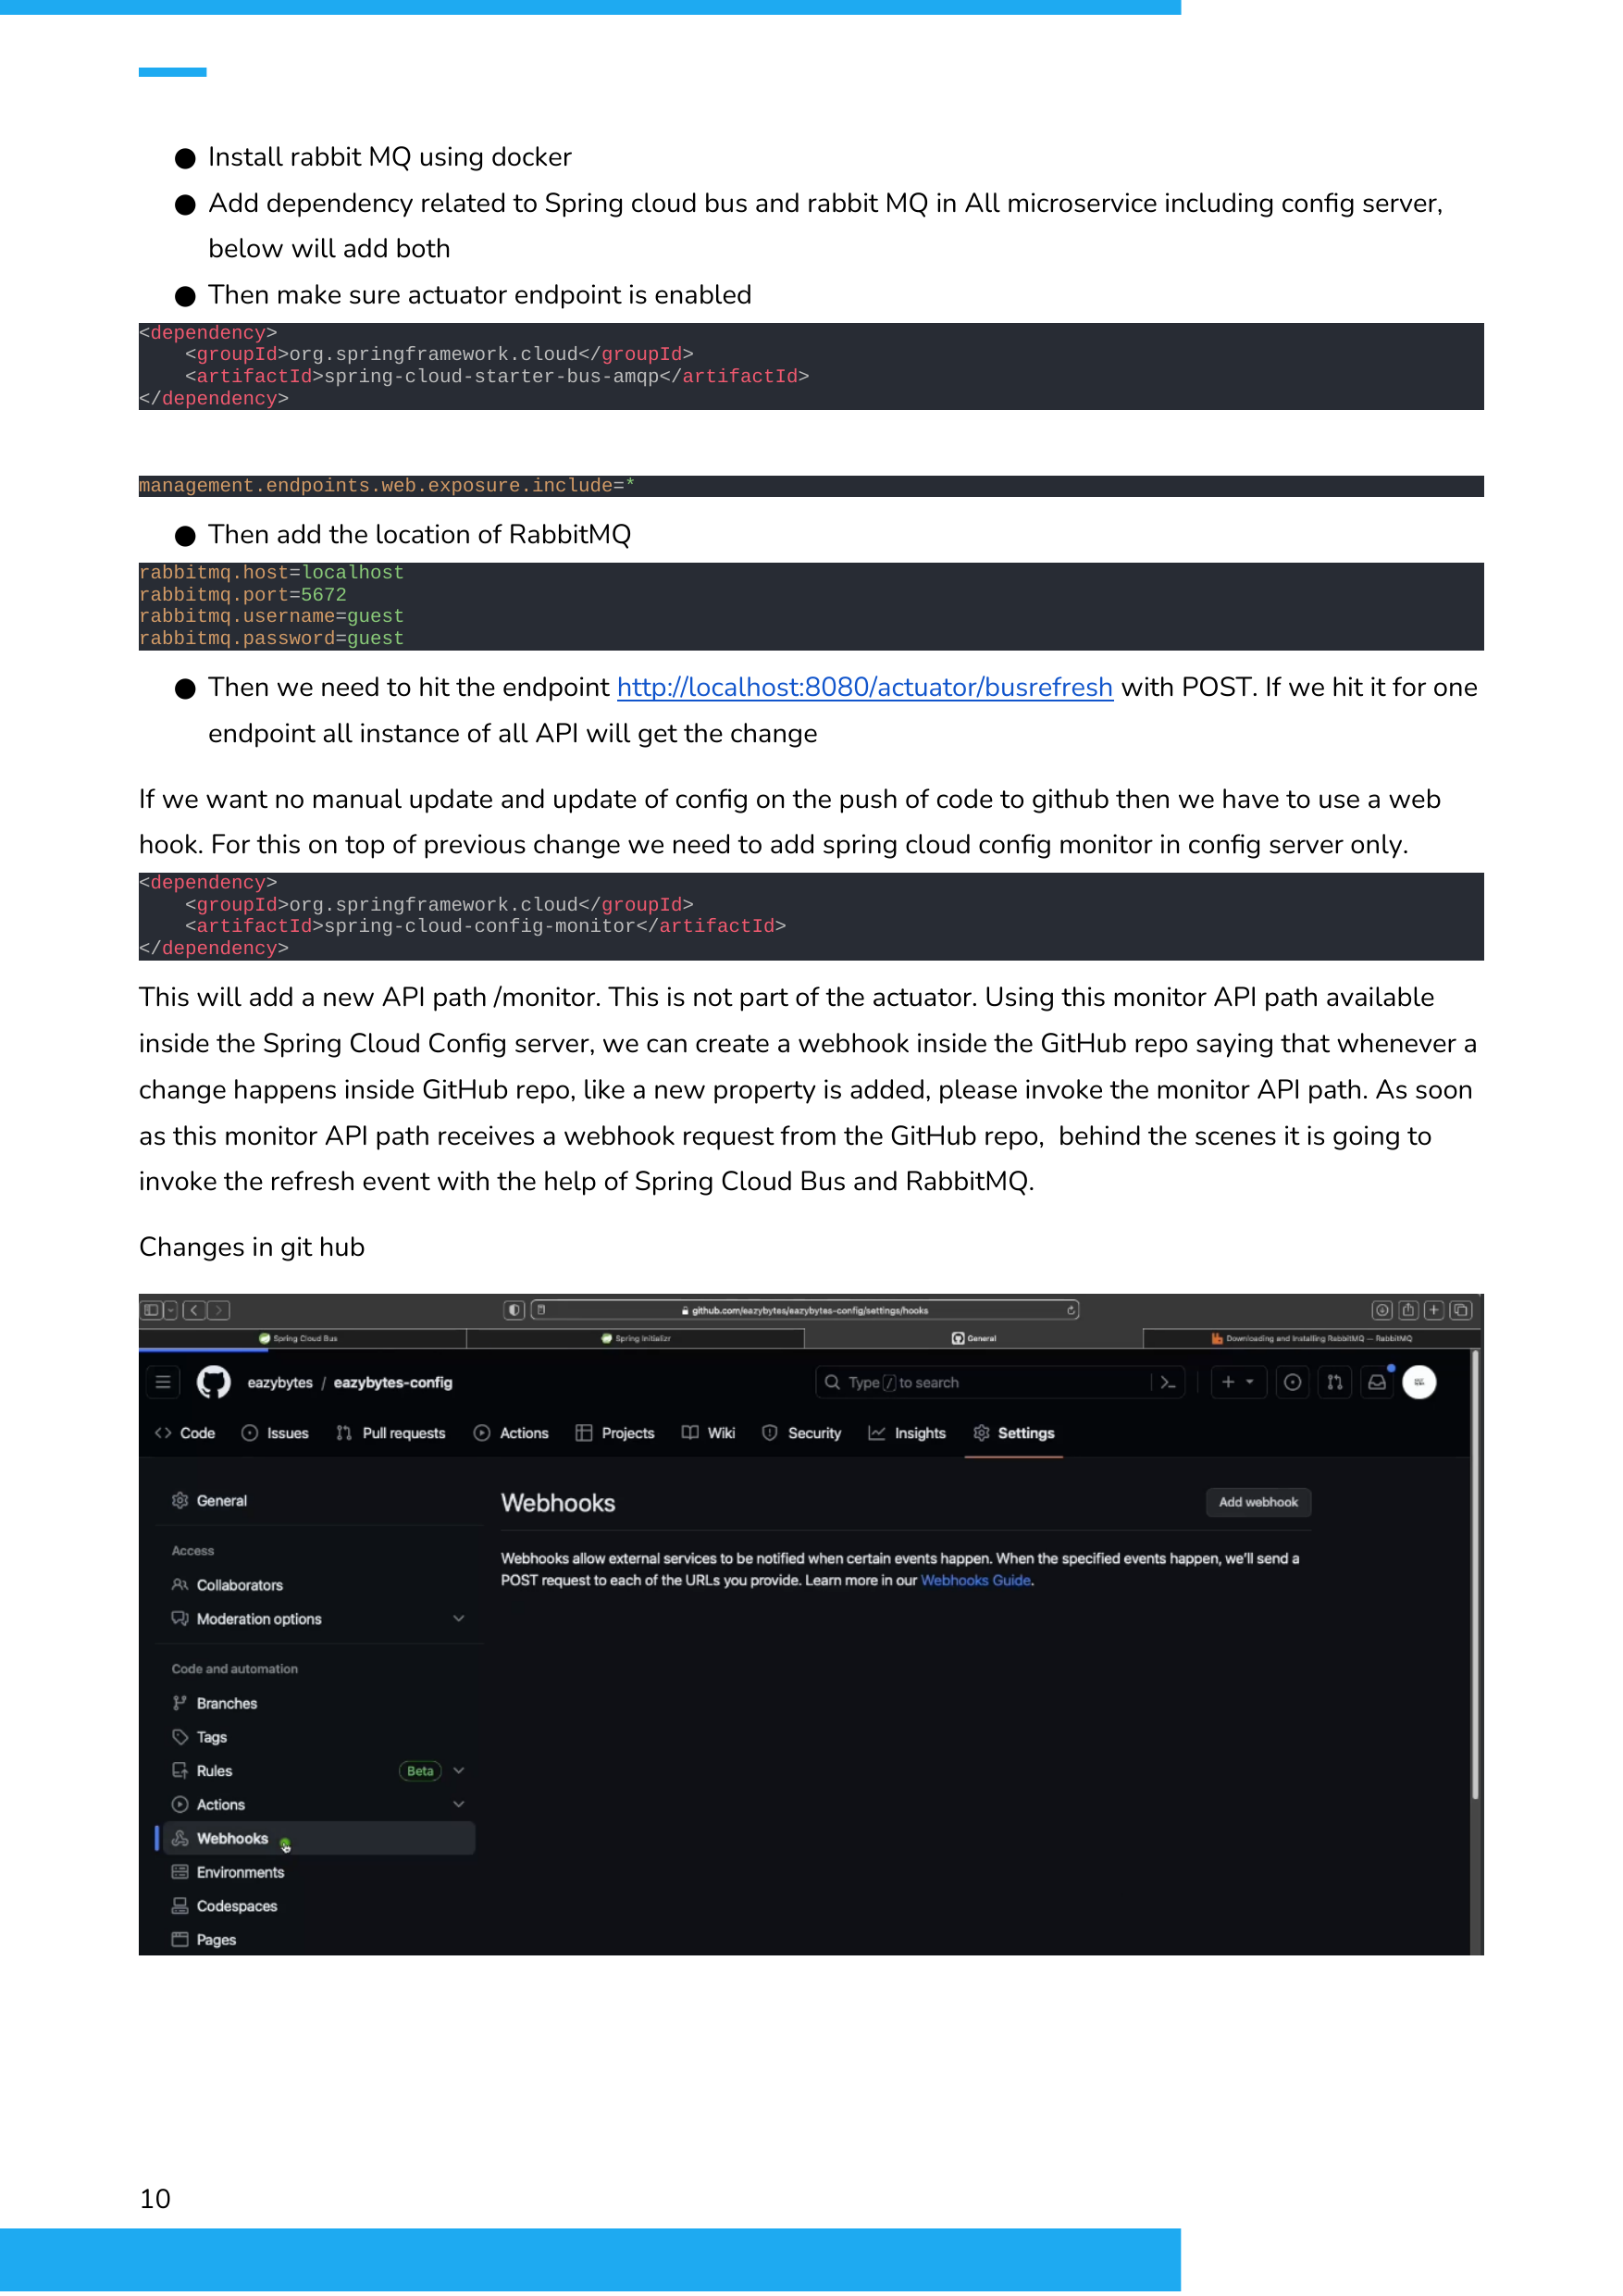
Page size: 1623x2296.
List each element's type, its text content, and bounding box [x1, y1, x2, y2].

text rabbitmq.host=localhost rabbitmq.port=5672 rabbitmq.username=guest rabbitmq.password=guest [139, 563, 1484, 651]
text If we want no manual update and update of config on the push of code to github then we have to use a web hook. For this on top of previous change we need to add spring cloud config monitor in config server only. [139, 781, 1484, 863]
picture [139, 68, 207, 77]
list Then make sure actuator endpoint is enabled [173, 277, 1484, 314]
list Install rabbit MQ using docker [173, 139, 1484, 176]
text <dependency> <groupId>org.springframework.cloud</groupId> <artifactId>spring-cloud-config-monitor</artifactId> </dependency> [139, 873, 1484, 961]
list Add dependency related to Spring cloud bus and rabbit MQ in All microservice including config server, below will add both [173, 185, 1484, 267]
picture [0, 0, 1182, 15]
text management.endpoints.web.exposure.include=* [139, 476, 1484, 497]
text <dependency> <groupId>org.springframework.cloud</groupId> <artifactId>spring-cloud-starter-bus-amqp</artifactId> </dependency> [139, 323, 1484, 410]
list Then we need to hit the endpoint http://localhost:8080/actuator/busrefresh with POST. If we hit it for one endpoint all instance of all API will get the change [173, 669, 1484, 752]
text Changes in git hub [139, 1229, 1484, 1265]
list Then add the location of RabbitMQ [173, 516, 1484, 553]
picture [139, 1294, 1484, 1955]
text This will add a new API path /monitor. This is not part of the actuator. Using this monitor API path available inside the Spring Cloud Config server, we can create a webhook inside the GitHub repo saying that whenever a change happens inside GitHub repo, like a new property is added, please invoke the monitor API path. As soon as this monitor API path receives a webhook request from the GitHub repo, behind the scenes it is going to invoke the refresh event with the help of Spring Cloud Bus and RabbitMQ. [139, 979, 1484, 1200]
picture [0, 2228, 1182, 2291]
